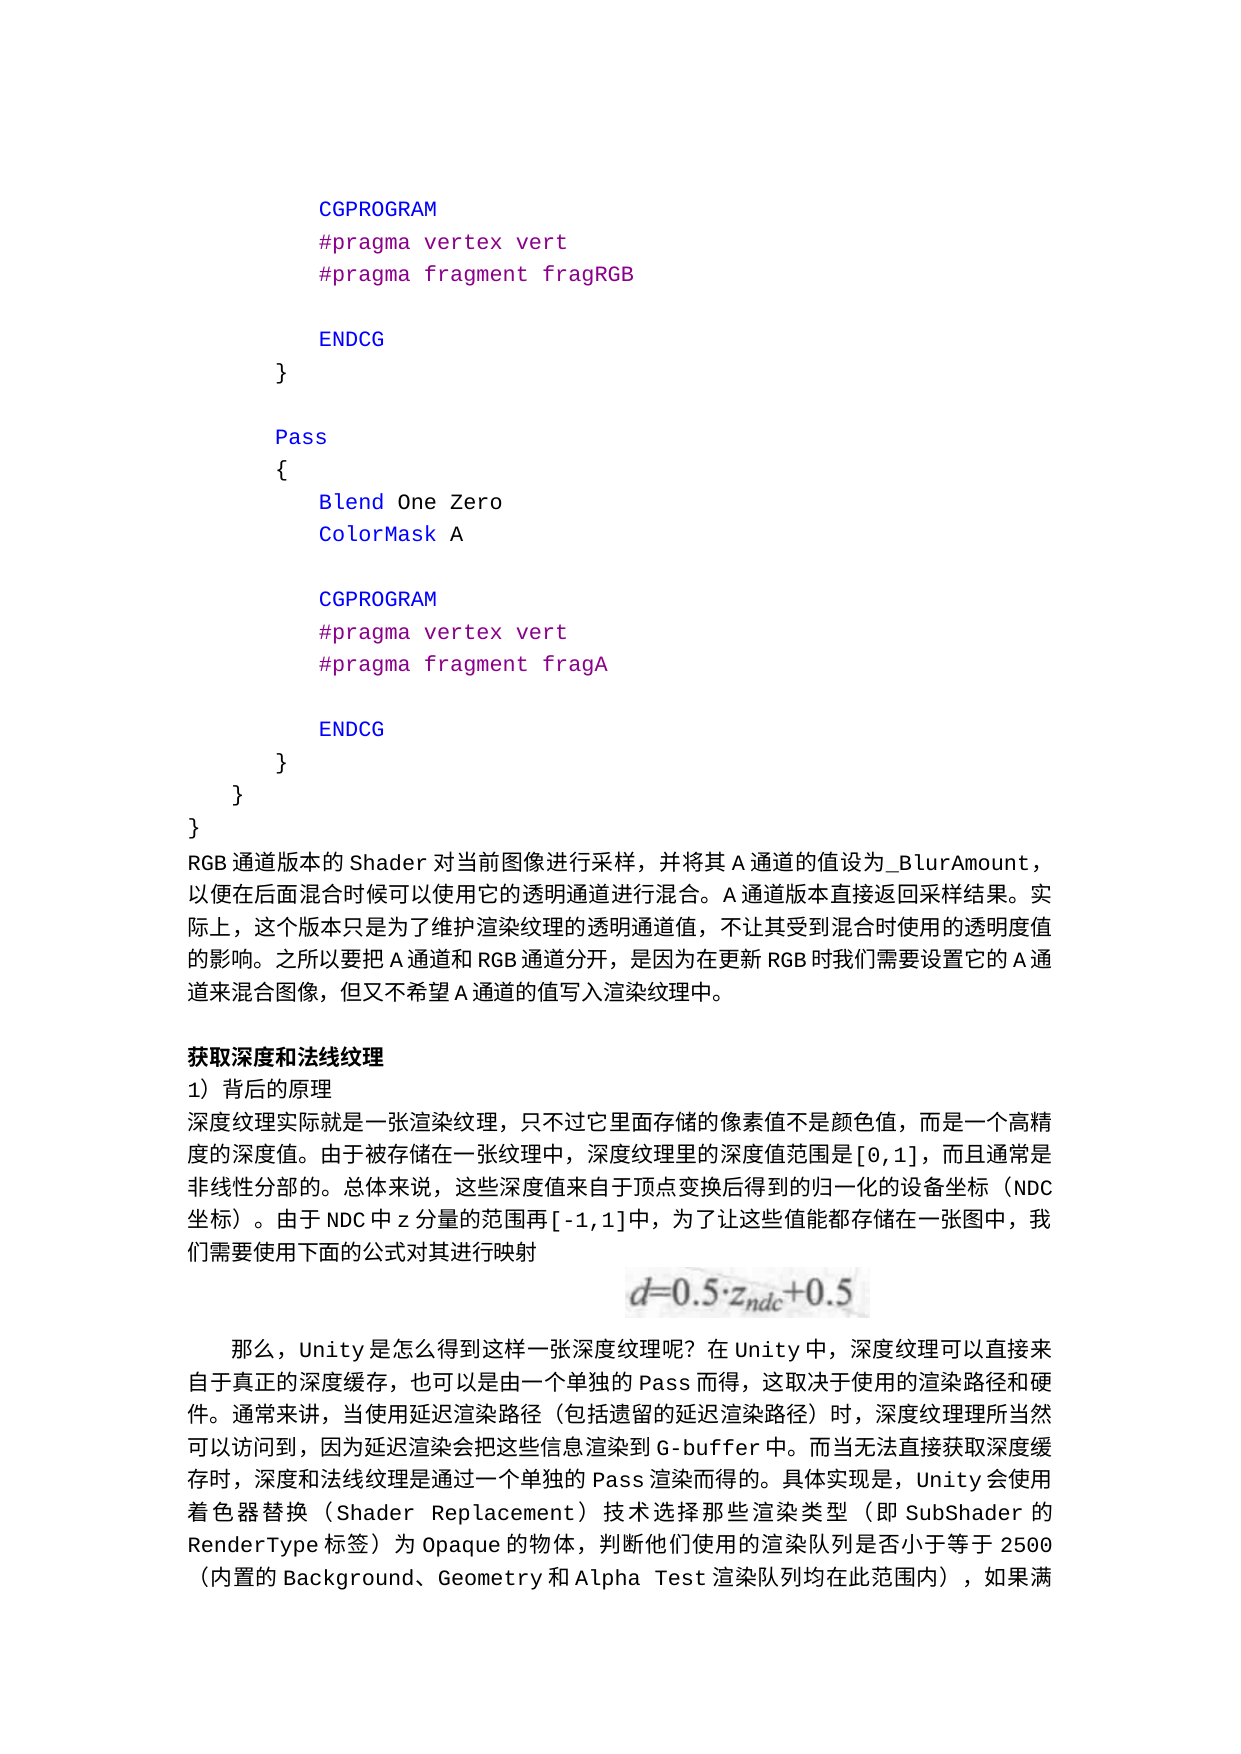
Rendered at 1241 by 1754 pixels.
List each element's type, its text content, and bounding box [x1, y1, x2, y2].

text ENDCG [187, 324, 1053, 357]
text CGPROGRAM [187, 194, 1053, 227]
text { [187, 454, 1053, 487]
picture [625, 1267, 870, 1318]
text CGPROGRAM [187, 584, 1053, 617]
text } [187, 357, 1053, 389]
text #pragma vertex vert [187, 617, 1053, 649]
text Blend One Zero [187, 487, 1053, 519]
text #pragma fragment fragA [187, 649, 1053, 682]
text } [187, 812, 1053, 844]
text #pragma vertex vert [187, 227, 1053, 259]
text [187, 1332, 1053, 1592]
text } [187, 779, 1053, 812]
text 深度纹理实际就是一张渲染纹理，只不过它里面存储的像素值不是颜色值，而是一个高精度的深度值。由于被存储在一张纹理中，深度纹理里的深度值范围是[0,1]，而且通常是非线性分部的。总体来说，这些深度值来自于顶点变换后得到的归一化的设备坐标（NDC坐标）。由于NDC中z分量的范围再[-1,1]中，为了让这些值能都存储在一张图中，我们需要使用下面的公式对其进行映射 [187, 1104, 1053, 1267]
text #pragma fragment fragRGB [187, 259, 1053, 292]
text ColorMask A [187, 519, 1053, 552]
text Pass [187, 422, 1053, 454]
text 获取深度和法线纹理 [187, 1039, 1053, 1072]
text RGB通道版本的Shader对当前图像进行采样，并将其A通道的值设为_BlurAmount，以便在后面混合时候可以使用它的透明通道进行混合。A通道版本直接返回采样结果。实际上，这个版本只是为了维护渲染纹理的透明通道值，不让其受到混合时使用的透明度值的影响。之所以要把A通道和RGB通道分开，是因为在更新RGB时我们需要设置它的A通道来混合图像，但又不希望A通道的值写入渲染纹理中。 [187, 844, 1053, 1007]
text } [187, 747, 1053, 779]
text ENDCG [187, 714, 1053, 747]
text 1）背后的原理 [187, 1072, 1053, 1104]
